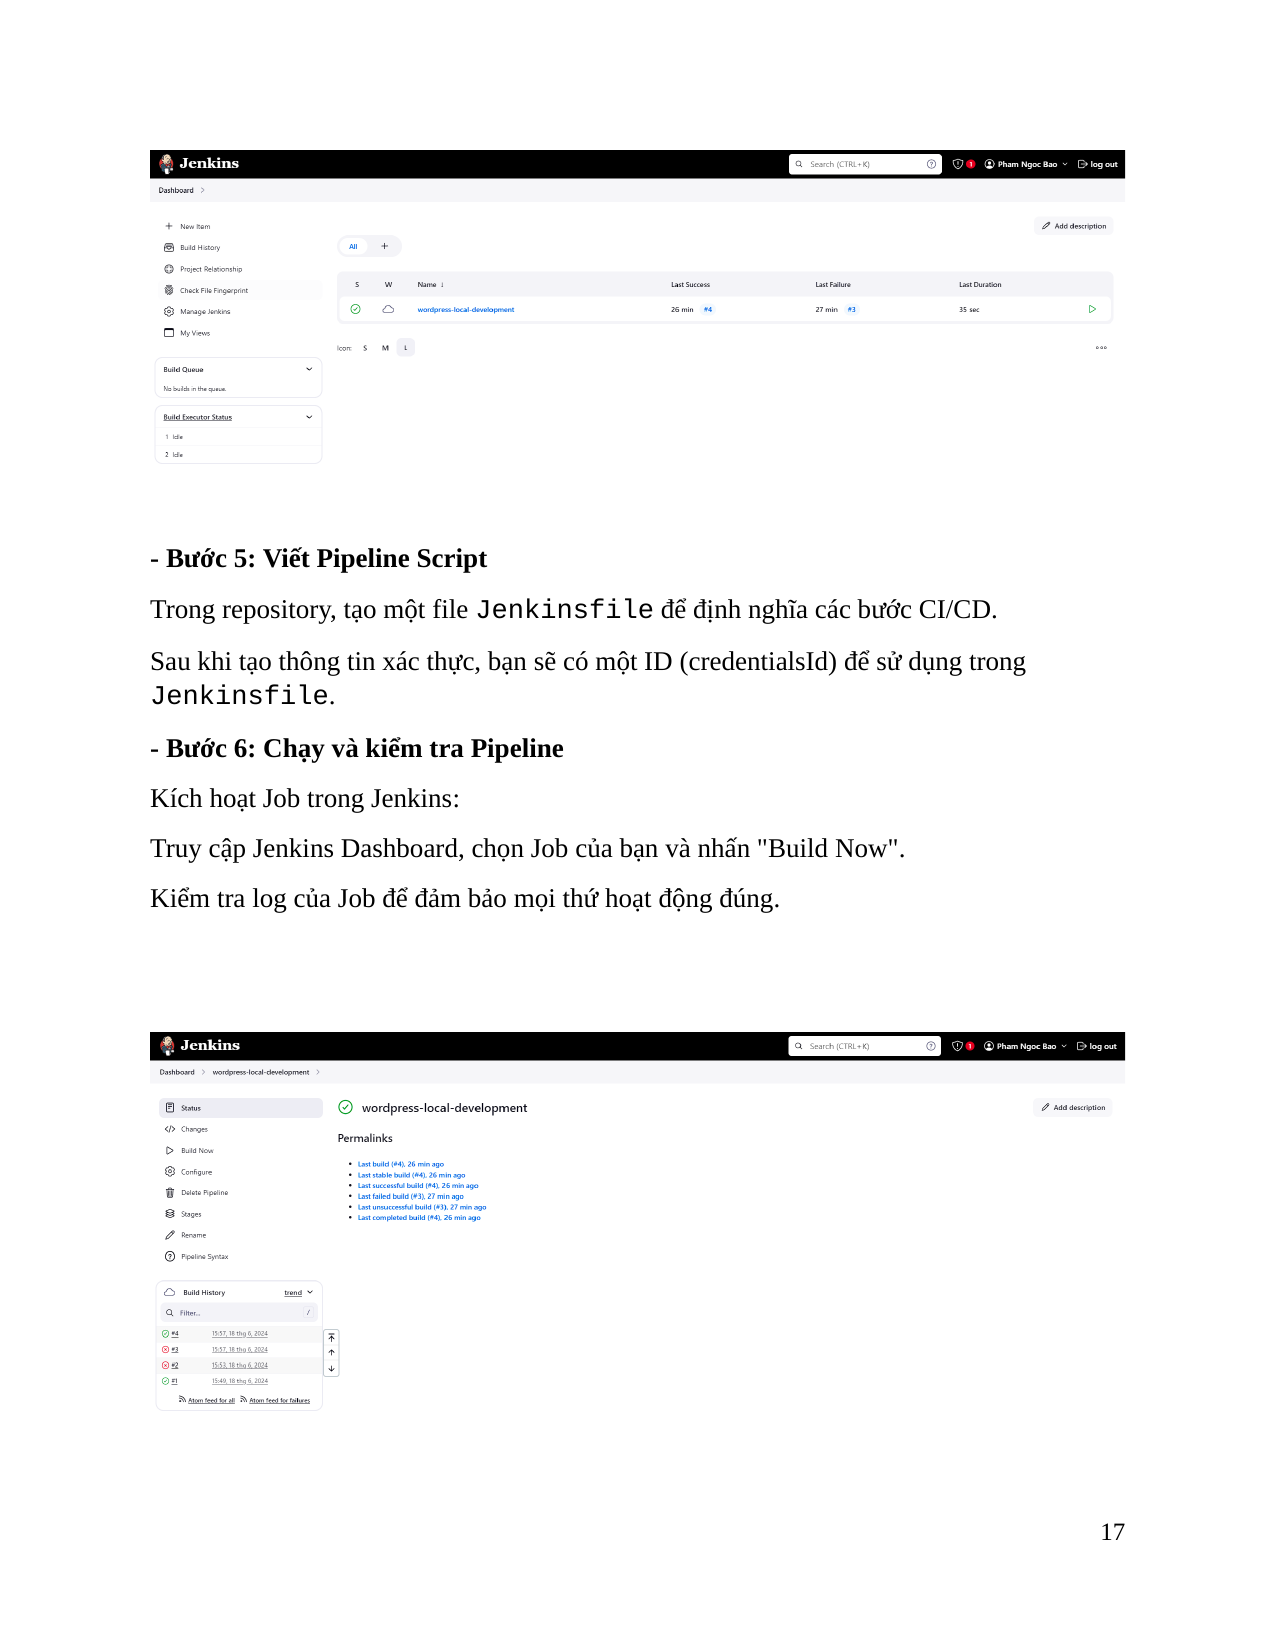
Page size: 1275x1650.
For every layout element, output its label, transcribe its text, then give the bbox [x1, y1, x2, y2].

picture [150, 150, 1125, 474]
text Kích hoạt Job trong Jenkins: [150, 782, 1125, 813]
text Kiểm tra log của Job để đảm bảo mọi thứ hoạt động đúng. [150, 882, 1125, 913]
text Trong repository, tạo một file Jenkinsfile để định nghĩa các bước CI/CD. [150, 593, 1125, 626]
text Truy cập Jenkins Dashboard, chọn Job của bạn và nhấn "Build Now". [150, 832, 1125, 863]
text - Bước 6: Chạy và kiểm tra Pipeline [150, 732, 1125, 763]
picture [150, 1032, 1125, 1419]
text - Bước 5: Viết Pipeline Script [150, 542, 1125, 574]
text Sau khi tạo thông tin xác thực, bạn sẽ có một ID (credentialsId) để sử dụng trong Jenkinsfile. [150, 645, 1125, 712]
